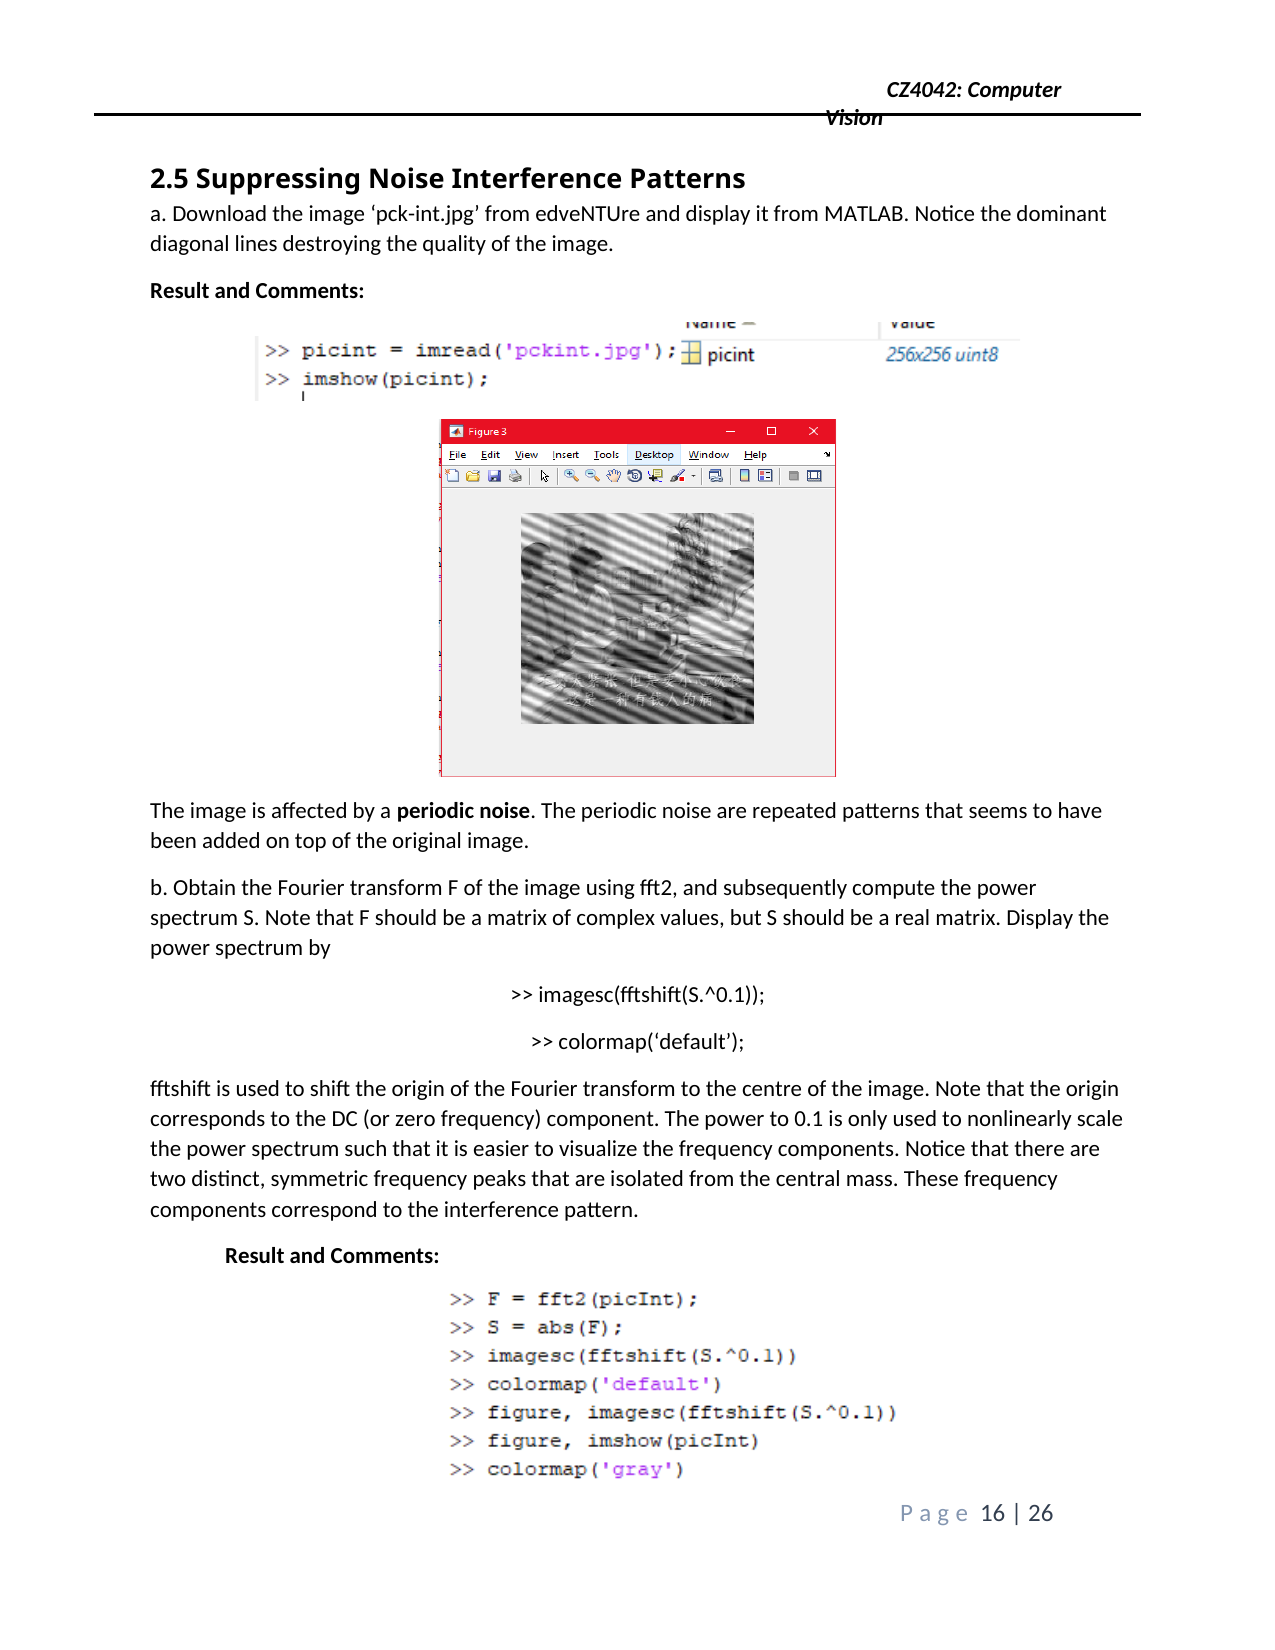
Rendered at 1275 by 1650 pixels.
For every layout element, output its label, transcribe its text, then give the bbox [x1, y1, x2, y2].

text fftshift is used to shift the origin of the Fourier transform to the centre of the image. Note that the origin corresponds to the DC (or zero frequency) component. The power to 0.1 is only used to nonlinearly scale the power spectrum such that it is easier to visualize the frequency components. Notice that there are two distinct, symmetric frequency peaks that are isolated from the central mass. These frequency components correspond to the interference pattern. [150, 1074, 1125, 1223]
text >> imagesc(fftshift(S.^0.1)); [150, 980, 1125, 1008]
text b. Obtain the Fourier transform F of the image using fft2, and subsequently compute the power spectrum S. Note that F should be a matrix of complex values, but S should be a real matrix. Display the power spectrum by [150, 873, 1125, 961]
text a. Download the image ‘pck-int.jpg’ from edveNTUre and display it from MATLAB. Notice the dominant diagonal lines destroying the quality of the image. [150, 199, 1125, 257]
text Result and Comments: [150, 276, 1125, 304]
list Result and Comments: [225, 1242, 1125, 1270]
picture [445, 1288, 905, 1491]
text >> colormap(‘default’); [150, 1027, 1125, 1055]
text The image is affected by a periodic noise. The periodic noise are repeated patterns that seems to have been added on top of the original image. [150, 796, 1125, 854]
subtitle 2.5 Suppressing Noise Interference Patterns [150, 159, 1125, 196]
picture [254, 322, 1021, 401]
picture [438, 419, 837, 777]
